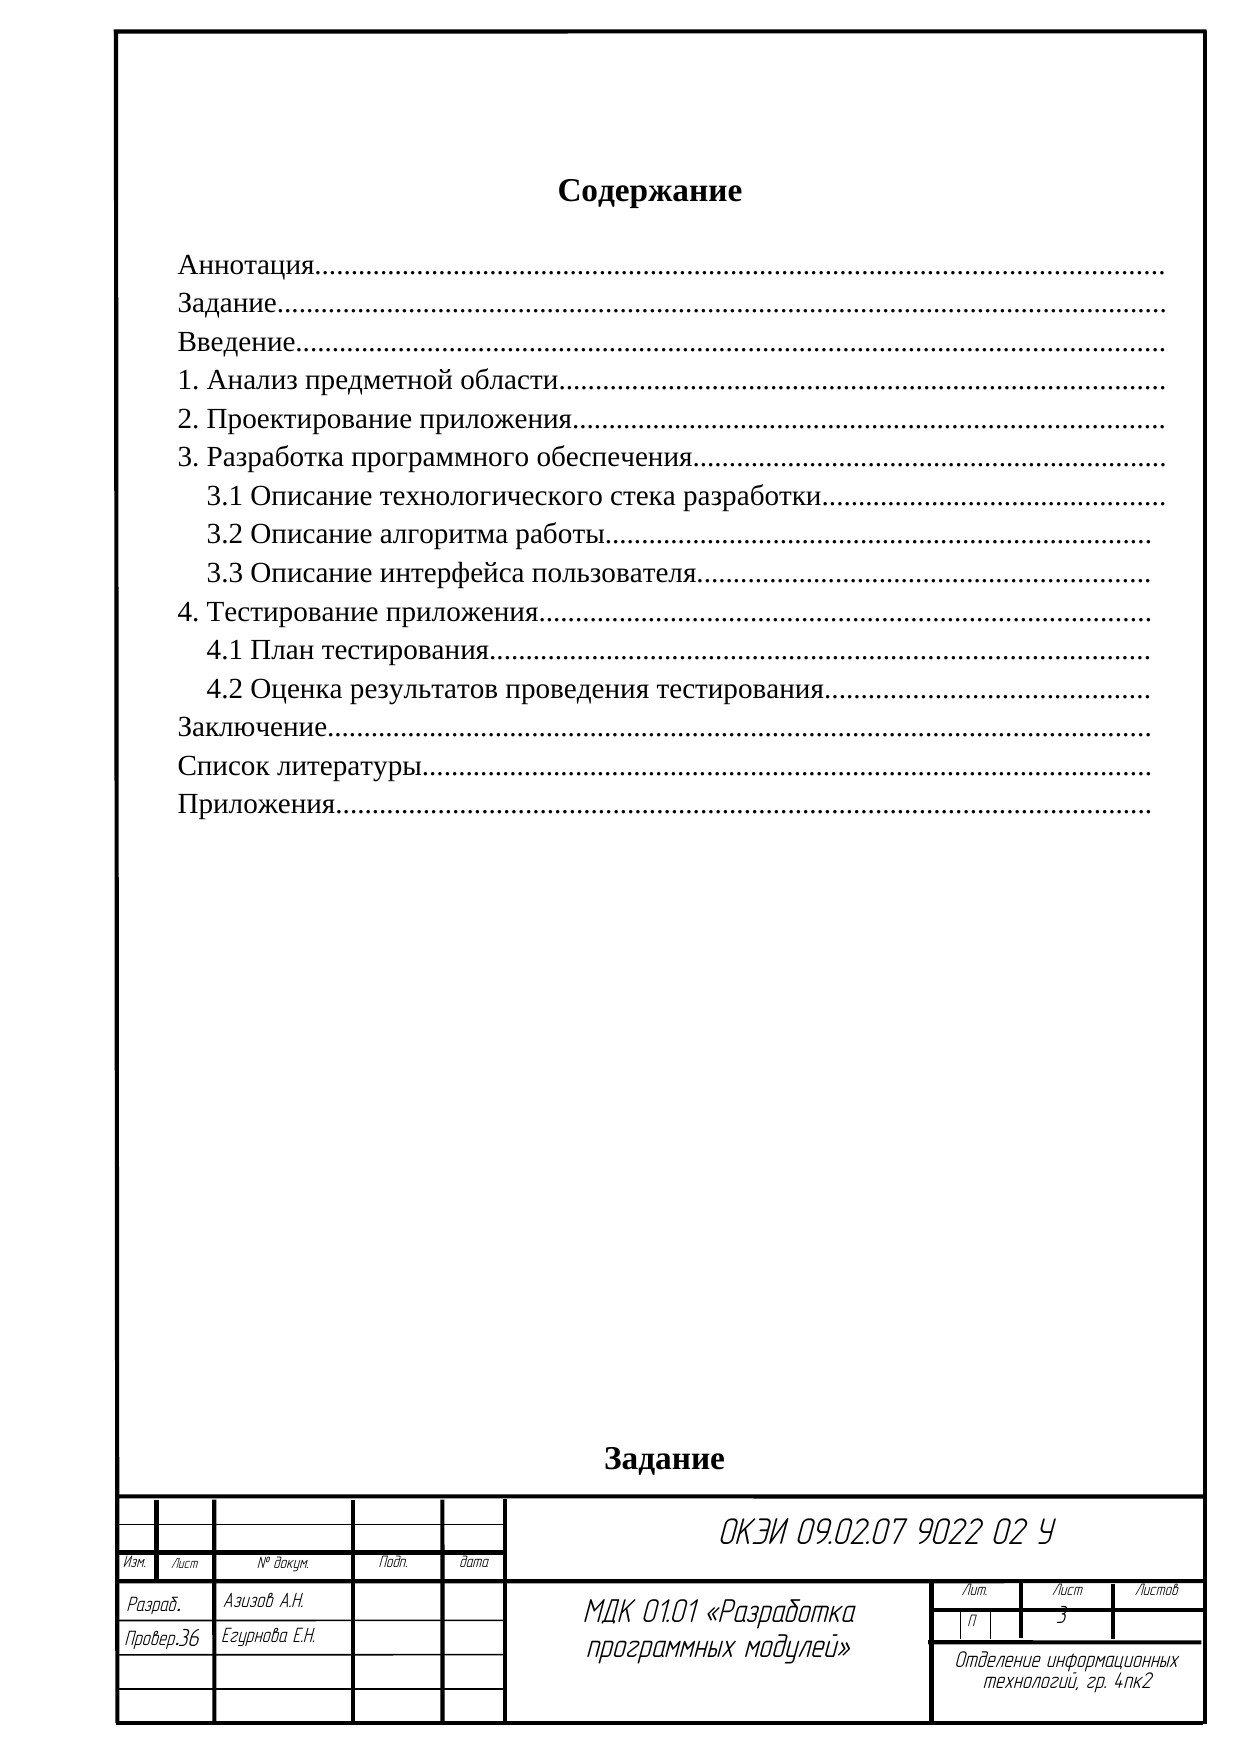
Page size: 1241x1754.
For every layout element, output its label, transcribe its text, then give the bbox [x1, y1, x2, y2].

subtitle Задание [177, 1438, 1152, 1476]
text Содержание [148, 170, 1152, 208]
